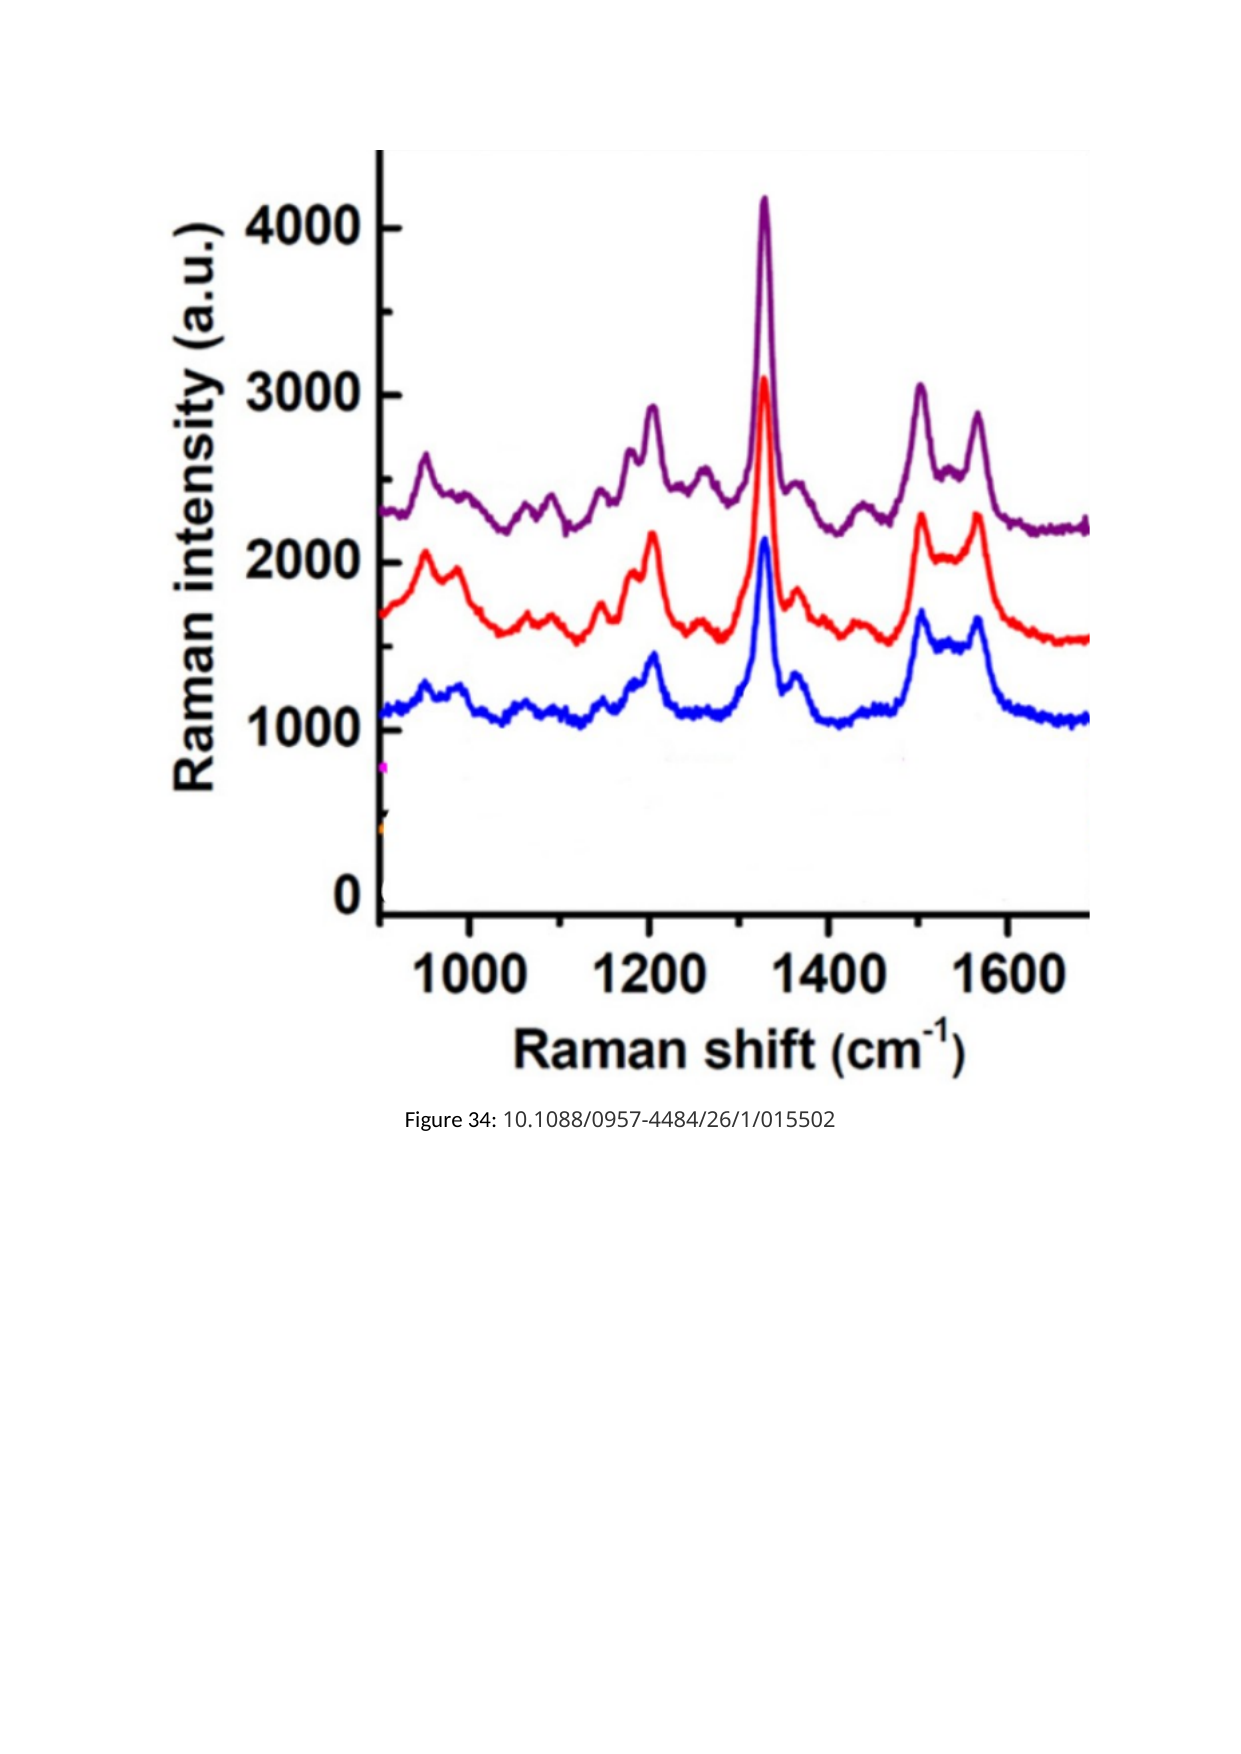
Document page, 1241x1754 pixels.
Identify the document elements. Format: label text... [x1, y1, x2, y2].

text Figure 34: 10.1088/0957-4484/26/1/015502 [150, 1104, 1090, 1134]
picture [150, 150, 1090, 1086]
